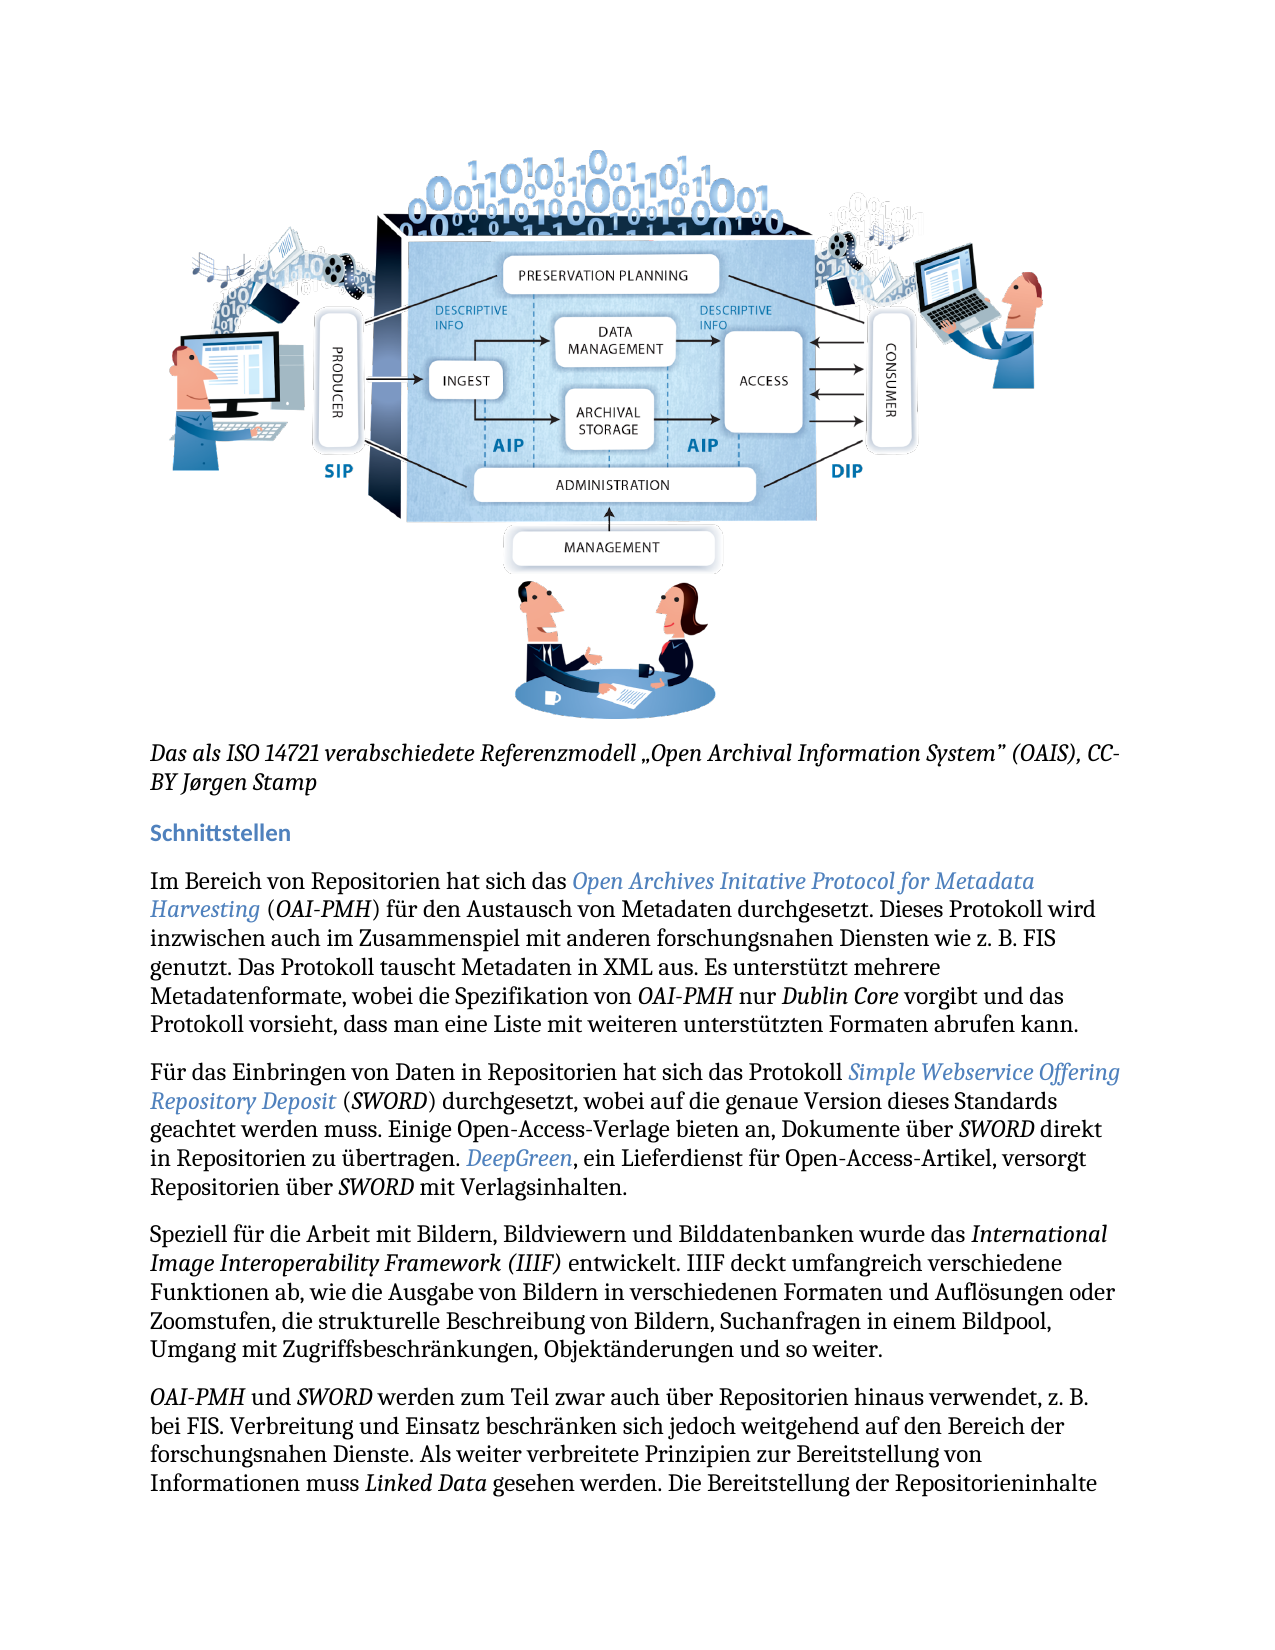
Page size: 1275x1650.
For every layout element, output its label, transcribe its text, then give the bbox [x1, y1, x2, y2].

text Für das Einbringen von Daten in Repositorien hat sich das Protokoll Simple Webservice Offering Repository Deposit (SWORD) durchgesetzt, wobei auf die genaue Version dieses Standards geachtet werden muss. Einige Open-Access-Verlage bieten an, Dokumente über SWORD direkt in Repositorien zu übertragen. DeepGreen, ein Lieferdienst für Open-Access-Artikel, versorgt Repositorien über SWORD mit Verlagsinhalten. [150, 1058, 1125, 1202]
subtitle Schnittstellen [150, 817, 1125, 848]
text Das als ISO 14721 verabschiedete Referenzmodell „Open Archival Information System” (OAIS), CC-BY Jørgen Stamp [150, 739, 1125, 797]
picture [168, 150, 1044, 719]
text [150, 1383, 1125, 1498]
text Speziell für die Arbeit mit Bildern, Bildviewern und Bilddatenbanken wurde das International Image Interoperability Framework (IIIF) entwickelt. IIIF deckt umfangreich verschiedene Funktionen ab, wie die Ausgabe von Bildern in verschiedenen Formaten und Auflösungen oder Zoomstufen, die strukturelle Beschreibung von Bildern, Suchanfragen in einem Bildpool, Umgang mit Zugriffsbeschränkungen, Objektänderungen und so weiter. [150, 1220, 1125, 1364]
text Im Bereich von Repositorien hat sich das Open Archives Initative Protocol for Metadata Harvesting (OAI-PMH) für den Austausch von Metadaten durchgesetzt. Dieses Protokoll wird inzwischen auch im Zusammenspiel mit anderen forschungsnahen Diensten wie z. B. FIS genutzt. Das Protokoll tauscht Metadaten in XML aus. Es unterstützt mehrere Metadatenformate, wobei die Spezifikation von OAI-PMH nur Dublin Core vorgibt und das Protokoll vorsieht, dass man eine Liste mit weiteren unterstützten Formaten abrufen kann. [150, 867, 1125, 1039]
